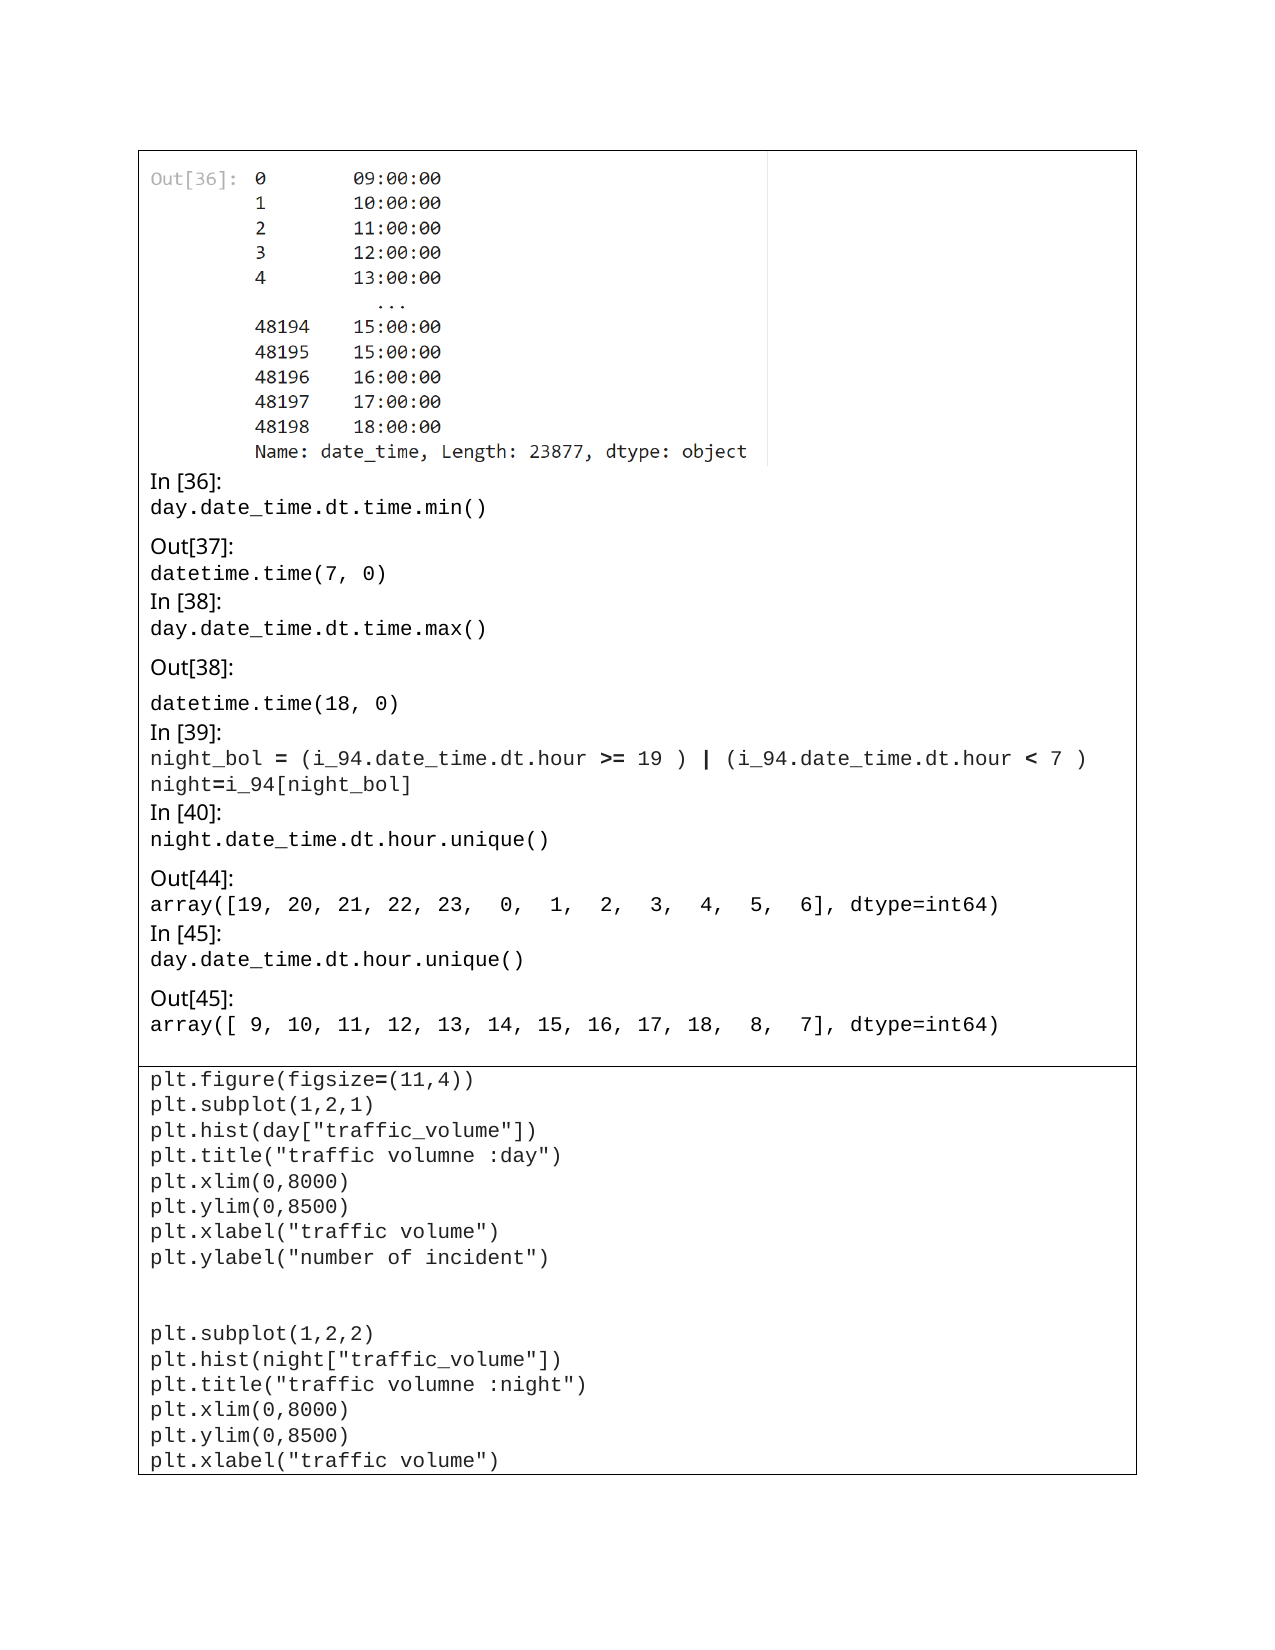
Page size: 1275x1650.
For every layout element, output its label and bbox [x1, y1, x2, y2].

table_cell [139, 1067, 1136, 1474]
table_cell [139, 151, 1136, 1066]
picture [150, 151, 768, 466]
